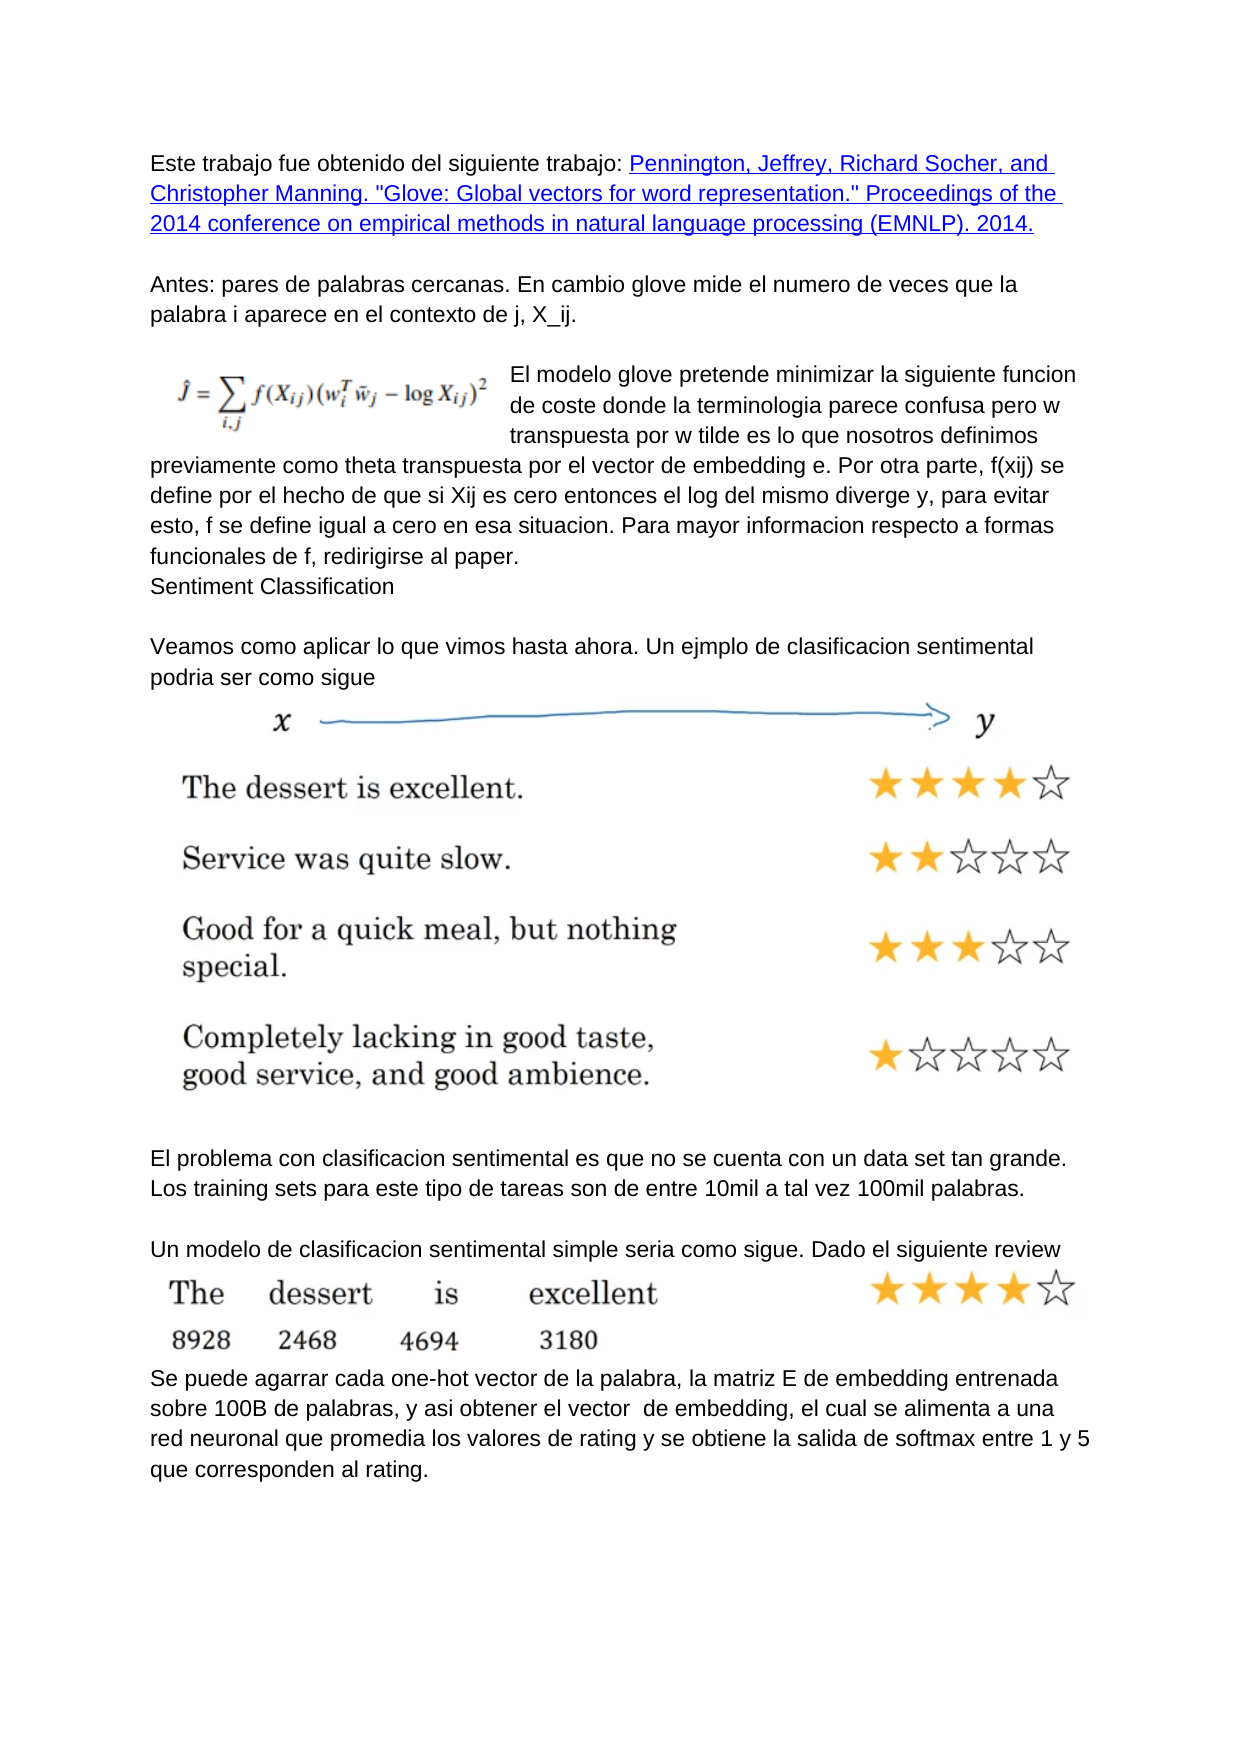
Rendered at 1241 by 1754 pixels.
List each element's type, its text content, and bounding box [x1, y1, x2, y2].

picture [150, 693, 1091, 1111]
text Veamos como aplicar lo que vimos hasta ahora. Un ejmplo de clasificacion sentimental podria ser como sigue [150, 633, 1090, 690]
picture [150, 1265, 1091, 1362]
text Antes: pares de palabras cercanas. En cambio glove mide el numero de veces que la palabra i aparece en el contexto de j, X_ij. [150, 271, 1090, 327]
text Este trabajo fue obtenido del siguiente trabajo: Pennington, Jeffrey, Richard Socher, and Christopher Manning. "Glove: Global vectors for word representation." Proceedings of the 2014 conference on empirical methods in natural language processing (EMNLP). 2014. [150, 150, 1090, 237]
text Un modelo de clasificacion sentimental simple seria como sigue. Dado el siguiente review [150, 1236, 1090, 1262]
text El problema con clasificacion sentimental es que no se cuenta con un data set tan grande. Los training sets para este tipo de tareas son de entre 10mil a tal vez 100mil palabras. [150, 1145, 1090, 1202]
text El modelo glove pretende minimizar la siguiente funcion de coste donde la terminologia parece confusa pero w transpuesta por w tilde es lo que nosotros definimos previamente como theta transpuesta por el vector de embedding e. Por otra parte, f(xij) se define por el hecho de que si Xij es cero entonces el log del mismo diverge y, para evitar esto, f se define igual a cero en esa situacion. Para mayor informacion respecto a formas funcionales de f, redirigirse al paper. [150, 361, 1090, 569]
text Sentiment Classification [150, 573, 1090, 599]
text Se puede agarrar cada one-hot vector de la palabra, la matriz E de embedding entrenada sobre 100B de palabras, y asi obtener el vector de embedding, el cual se alimenta a una red neuronal que promedia los valores de rating y se obtiene la salida de softmax entre 1 y 5 que corresponden al rating. [150, 1365, 1090, 1482]
picture [150, 361, 491, 433]
